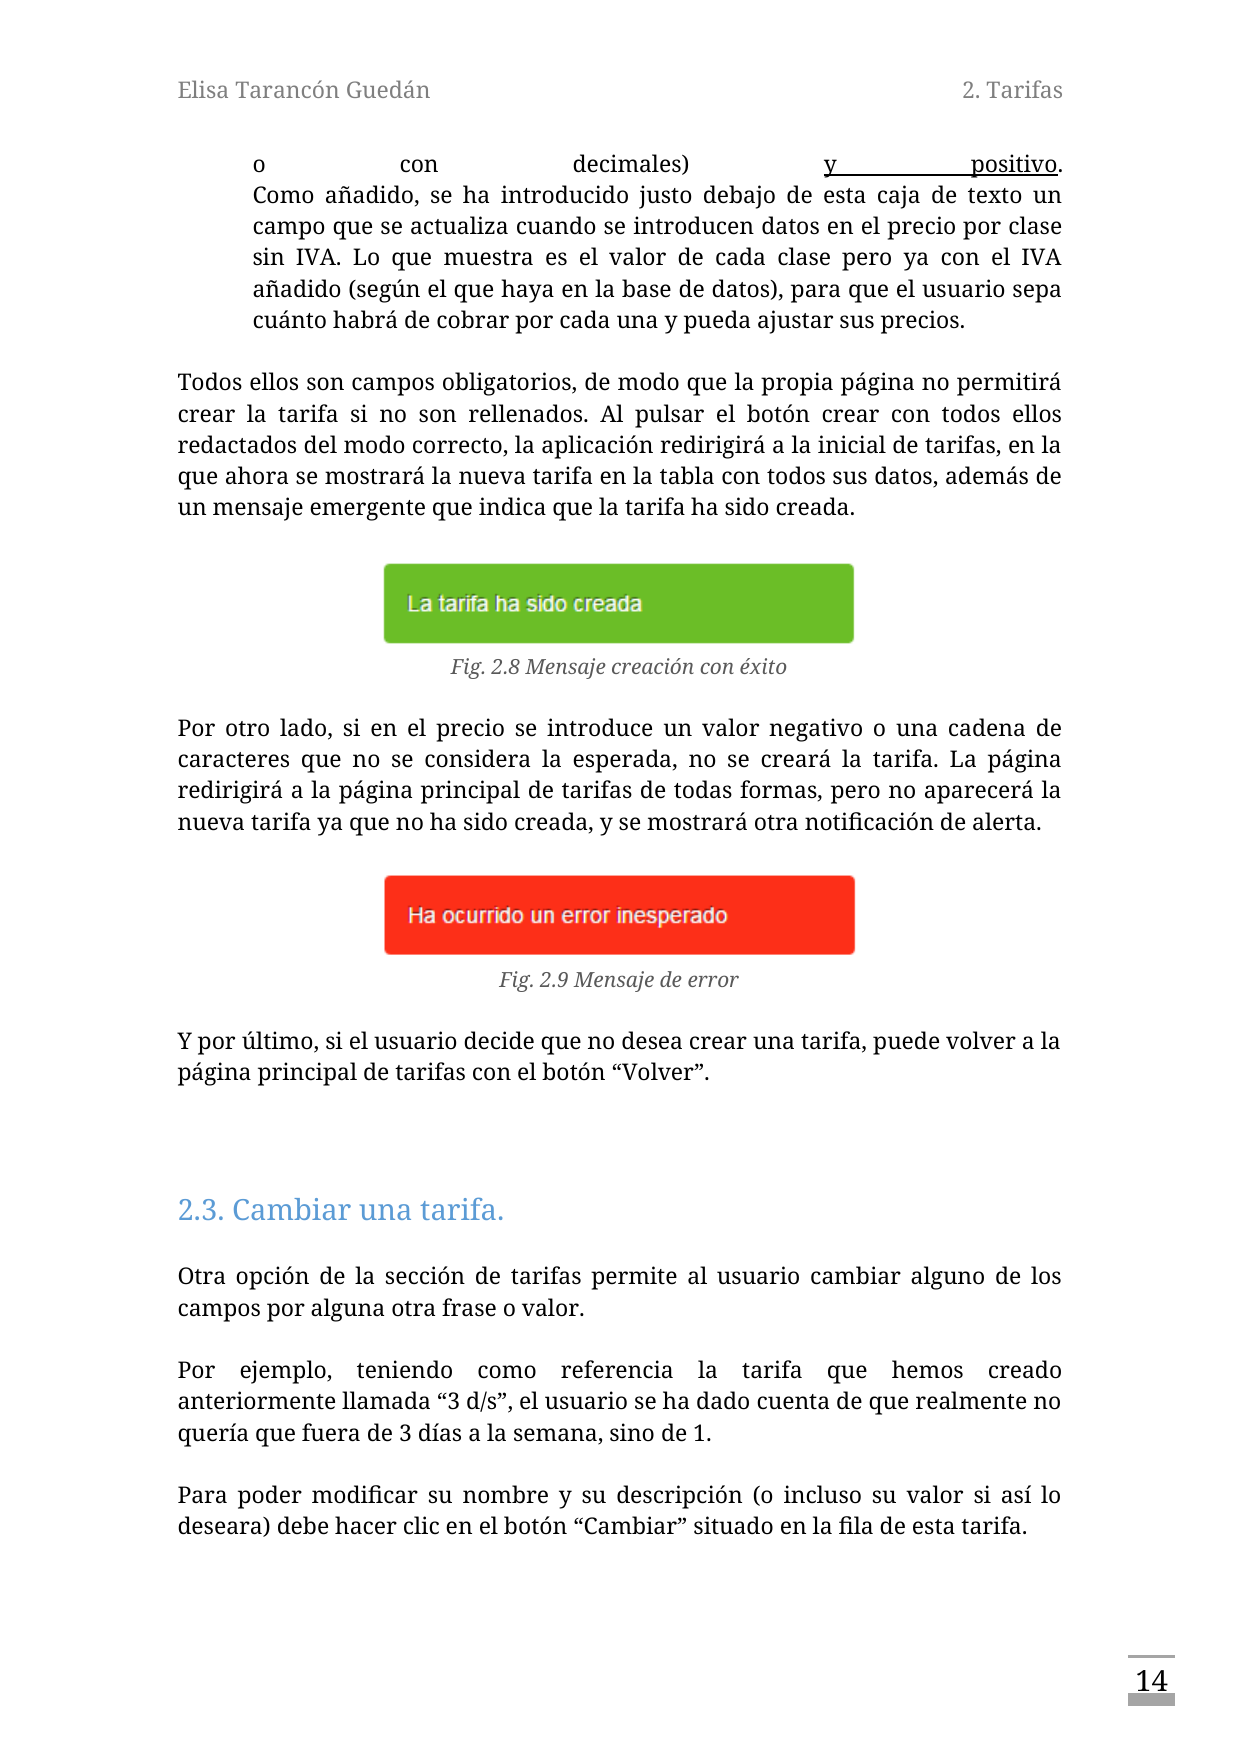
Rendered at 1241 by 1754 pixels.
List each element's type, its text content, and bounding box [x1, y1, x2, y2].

text Fig. 2.8 Mensaje creación con éxito [177, 652, 1063, 681]
picture [377, 868, 863, 966]
text Fig. 2.9 Mensaje de error [177, 965, 1063, 993]
text Otra opción de la sección de tarifas permite al usuario cambiar alguno de los campos por alguna otra frase o valor. [177, 1260, 1063, 1323]
text Para poder modificar su nombre y su descripción (o incluso su valor si así lo deseara) debe hacer clic en el botón “Cambiar” situado en la fila de esta tarifa. [177, 1479, 1063, 1542]
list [215, 148, 1063, 335]
text Todos ellos son campos obligatorios, de modo que la propia página no permitirá crear la tarifa si no son rellenados. Al pulsar el botón crear con todos ellos redactados del modo correcto, la aplicación redirigirá a la inicial de tarifas, en la que ahora se mostrará la nueva tarifa en la tabla con todos sus datos, además de un mensaje emergente que indica que la tarifa ha sido creada. [177, 366, 1063, 523]
text Y por último, si el usuario decide que no desea crear una tarifa, puede volver a la página principal de tarifas con el botón “Volver”. [177, 1025, 1063, 1087]
text Por ejemplo, teniendo como referencia la tarifa que hemos creado anteriormente llamada “3 d/s”, el usuario se ha dado cuenta de que realmente no quería que fuera de 3 días a la semana, sino de 1. [177, 1354, 1063, 1448]
picture [378, 553, 862, 653]
text Por otro lado, si en el precio se introduce un valor negativo o una cadena de caracteres que no se considera la esperada, no se creará la tarifa. La página redirigirá a la página principal de tarifas de todas formas, pero no aparecerá la nueva tarifa ya que no ha sido creada, y se mostrará otra notificación de alerta. [177, 712, 1063, 837]
subtitle 2.3. Cambiar una tarifa. [177, 1189, 1063, 1229]
